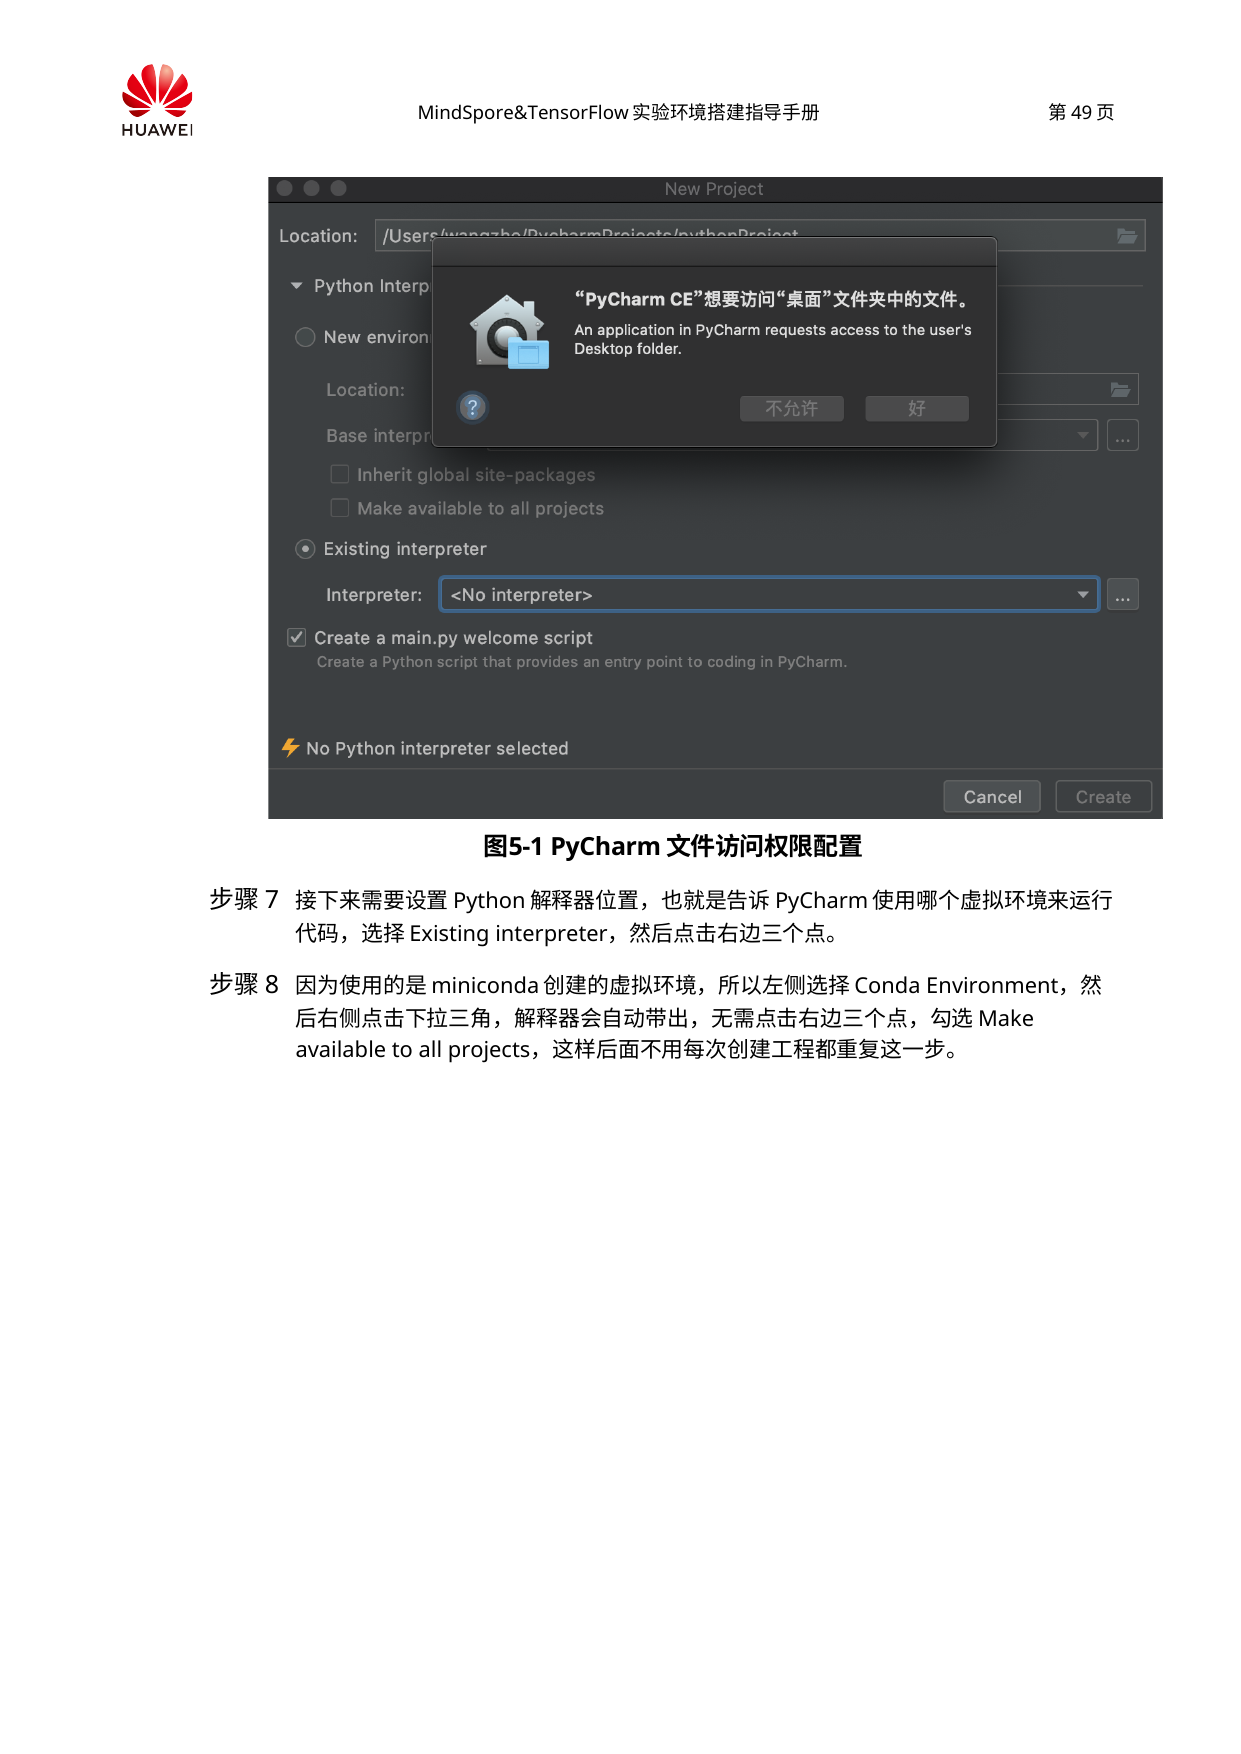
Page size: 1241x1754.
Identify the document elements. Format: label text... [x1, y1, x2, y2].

text 接下来需要设置Python解释器位置，也就是告诉PyCharm使用哪个虚拟环境来运行代码，选择Existing interpreter，然后点击右边三个点。 [279, 880, 1122, 948]
text PyCharm文件访问权限配置 [224, 827, 1122, 863]
picture [122, 64, 193, 136]
picture [268, 177, 1163, 819]
text 因为使用的是miniconda创建的虚拟环境，所以左侧选择Conda Environment，然后右侧点击下拉三角，解释器会自动带出，无需点击右边三个点，勾选Make available to all projects，这样后面不用每次创建工程都重复这一步。 [279, 964, 1122, 1064]
